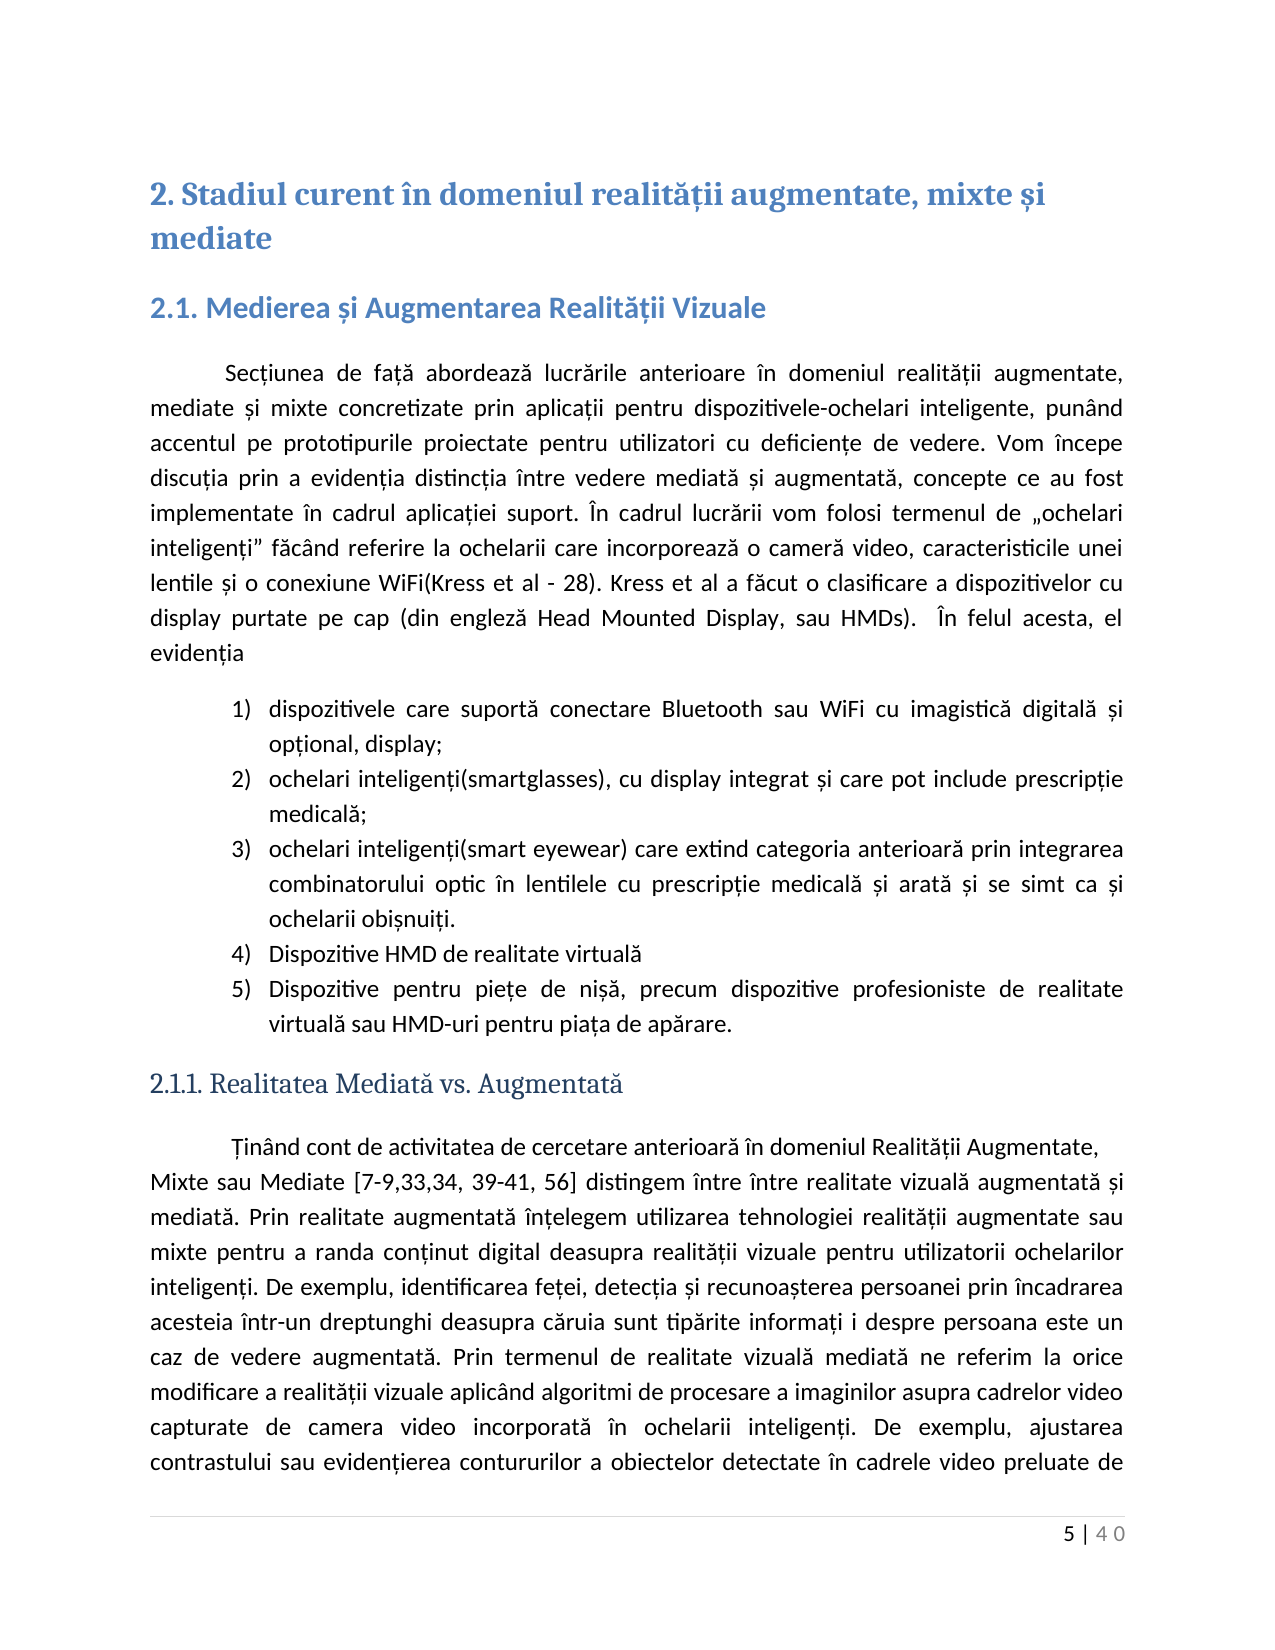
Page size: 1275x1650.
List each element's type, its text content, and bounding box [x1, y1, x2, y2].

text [150, 1166, 1125, 1477]
text Ținând cont de activitatea de cercetare anterioară în domeniul Realității Augmentate, [231, 1131, 1125, 1162]
text Secțiunea de față abordează lucrările anterioare în domeniul realității augmentate, mediate și mixte concretizate prin aplicații pentru dispozitivele-ochelari inteligente, punând accentul pe prototipurile proiectate pentru utilizatori cu deficiențe de vedere. Vom începe discuția prin a evidenția distincția între vedere mediată și augmentată, concepte ce au fost implementate în cadrul aplicației suport. În cadrul lucrării vom folosi termenul de „ochelari inteligenți” făcând referire la ochelarii care incorporează o cameră video, caracteristicile unei lentile și o conexiune WiFi(Kress et al - 28). Kress et al a făcut o clasificare a dispozitivelor cu display purtate pe cap (din engleză Head Mounted Display, sau HMDs). În felul acesta, el evidenția [150, 357, 1125, 667]
subtitle 2.1. Medierea și Augmentarea Realității Vizuale [150, 288, 1125, 326]
list Dispozitive pentru piețe de nișă, precum dispozitive profesioniste de realitate virtuală sau HMD-uri pentru piața de apărare. [231, 973, 1125, 1038]
list ochelari inteligenți(smart eyewear) care extind categoria anterioară prin integrarea combinatorului optic în lentilele cu prescripție medicală și arată și se simt ca și ochelarii obișnuiți. [231, 833, 1125, 933]
list dispozitivele care suportă conectare Bluetooth sau WiFi cu imagistică digitală și opțional, display; [231, 693, 1125, 758]
subtitle 2.1.1. Realitatea Mediată vs. Augmentată [150, 1068, 1125, 1101]
list ochelari inteligenți(smartglasses), cu display integrat și care pot include prescripție medicală; [231, 763, 1125, 828]
list Dispozitive HMD de realitate virtuală [231, 938, 1125, 968]
subtitle 2. Stadiul curent în domeniul realității augmentate, mixte și mediate [150, 175, 1125, 257]
